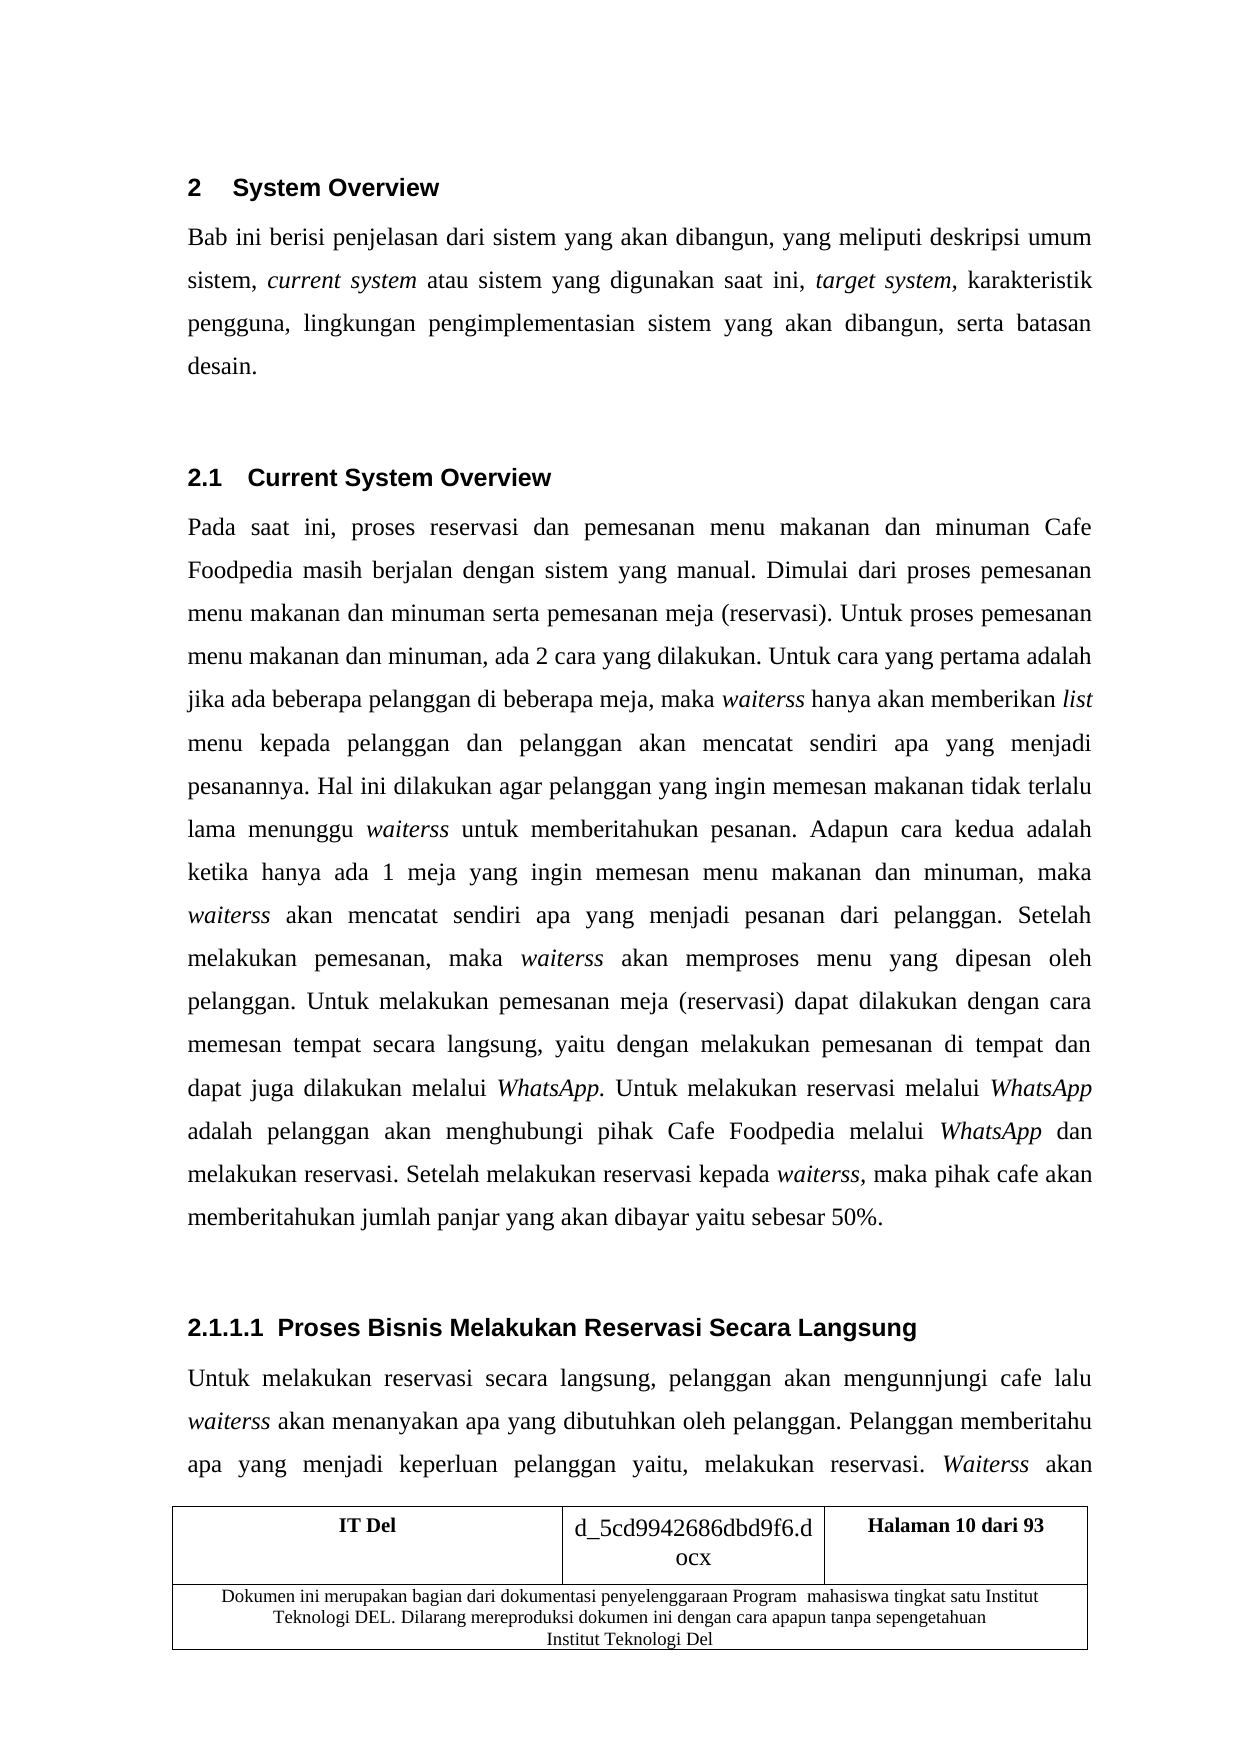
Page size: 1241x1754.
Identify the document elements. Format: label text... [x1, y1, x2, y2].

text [187, 1363, 1092, 1478]
subtitle Current System Overview [187, 463, 1092, 491]
subtitle Proses Bisnis Melakukan Reservasi Secara Langsung [187, 1313, 1092, 1342]
text Bab ini berisi penjelasan dari sistem yang akan dibangun, yang meliputi deskripsi umum sistem, current system atau sistem yang digunakan saat ini, target system, karakteristik pengguna, lingkungan pengimplementasian sistem yang akan dibangun, serta batasan desain. [187, 222, 1092, 380]
text Pada saat ini, proses reservasi dan pemesanan menu makanan dan minuman Cafe Foodpedia masih berjalan dengan sistem yang manual. Dimulai dari proses pemesanan menu makanan dan minuman serta pemesanan meja (reservasi). Untuk proses pemesanan menu makanan dan minuman, ada 2 cara yang dilakukan. Untuk cara yang pertama adalah jika ada beberapa pelanggan di beberapa meja, maka waiterss hanya akan memberikan list menu kepada pelanggan dan pelanggan akan mencatat sendiri apa yang menjadi pesanannya. Hal ini dilakukan agar pelanggan yang ingin memesan makanan tidak terlalu lama menunggu waiterss untuk memberitahukan pesanan. Adapun cara kedua adalah ketika hanya ada 1 meja yang ingin memesan menu makanan dan minuman, maka waiterss akan mencatat sendiri apa yang menjadi pesanan dari pelanggan. Setelah melakukan pemesanan, maka waiterss akan memproses menu yang dipesan oleh pelanggan. Untuk melakukan pemesanan meja (reservasi) dapat dilakukan dengan cara memesan tempat secara langsung, yaitu dengan melakukan pemesanan di tempat dan dapat juga dilakukan melalui WhatsApp. Untuk melakukan reservasi melalui WhatsApp adalah pelanggan akan menghubungi pihak Cafe Foodpedia melalui WhatsApp dan melakukan reservasi. Setelah melakukan reservasi kepada waiterss, maka pihak cafe akan memberitahukan jumlah panjar yang akan dibayar yaitu sebesar 50%. [187, 512, 1092, 1231]
subtitle System Overview [187, 173, 1092, 201]
